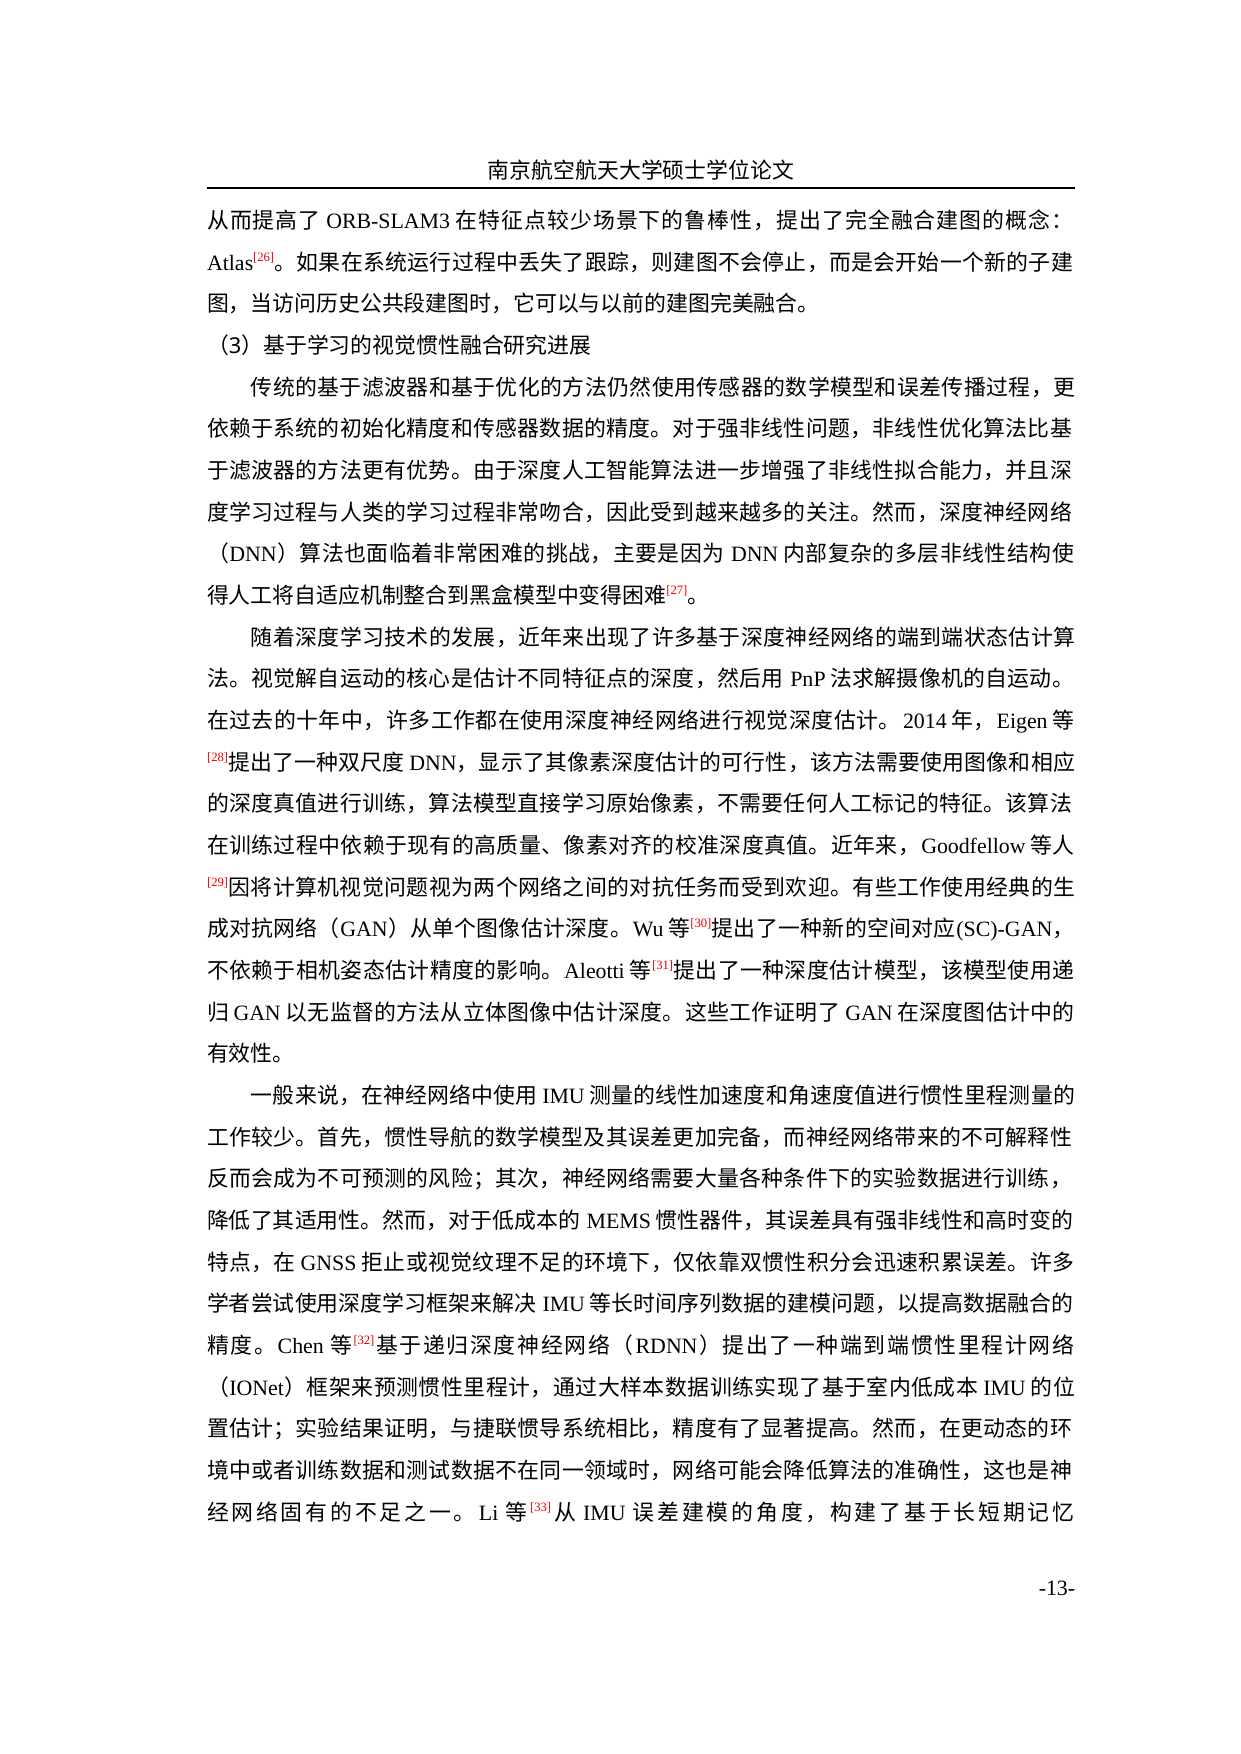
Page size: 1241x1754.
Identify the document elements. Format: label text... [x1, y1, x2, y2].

text 随着深度学习技术的发展，近年来出现了许多基于深度神经网络的端到端状态估计算法。视觉解自运动的核心是估计不同特征点的深度，然后用PnP法求解摄像机的自运动。在过去的十年中，许多工作都在使用深度神经网络进行视觉深度估计。2014年，Eigen等[28]提出了一种双尺度DNN，显示了其像素深度估计的可行性，该方法需要使用图像和相应的深度真值进行训练，算法模型直接学习原始像素，不需要任何人工标记的特征。该算法在训练过程中依赖于现有的高质量、像素对齐的校准深度真值。近年来，Goodfellow等人[29]因将计算机视觉问题视为两个网络之间的对抗任务而受到欢迎。有些工作使用经典的生成对抗网络（GAN）从单个图像估计深度。Wu等[30]提出了一种新的空间对应(SC)-GAN，不依赖于相机姿态估计精度的影响。Aleotti等[31]提出了一种深度估计模型，该模型使用递归GAN以无监督的方法从立体图像中估计深度。这些工作证明了GAN在深度图估计中的有效性。 [207, 612, 1075, 1070]
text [207, 195, 1075, 320]
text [207, 1070, 1075, 1528]
text （3）基于学习的视觉惯性融合研究进展 [207, 320, 1075, 362]
text 传统的基于滤波器和基于优化的方法仍然使用传感器的数学模型和误差传播过程，更依赖于系统的初始化精度和传感器数据的精度。对于强非线性问题，非线性优化算法比基于滤波器的方法更有优势。由于深度人工智能算法进一步增强了非线性拟合能力，并且深度学习过程与人类的学习过程非常吻合，因此受到越来越多的关注。然而，深度神经网络（DNN）算法也面临着非常困难的挑战，主要是因为DNN内部复杂的多层非线性结构使得人工将自适应机制整合到黑盒模型中变得困难[27]。 [207, 362, 1075, 612]
